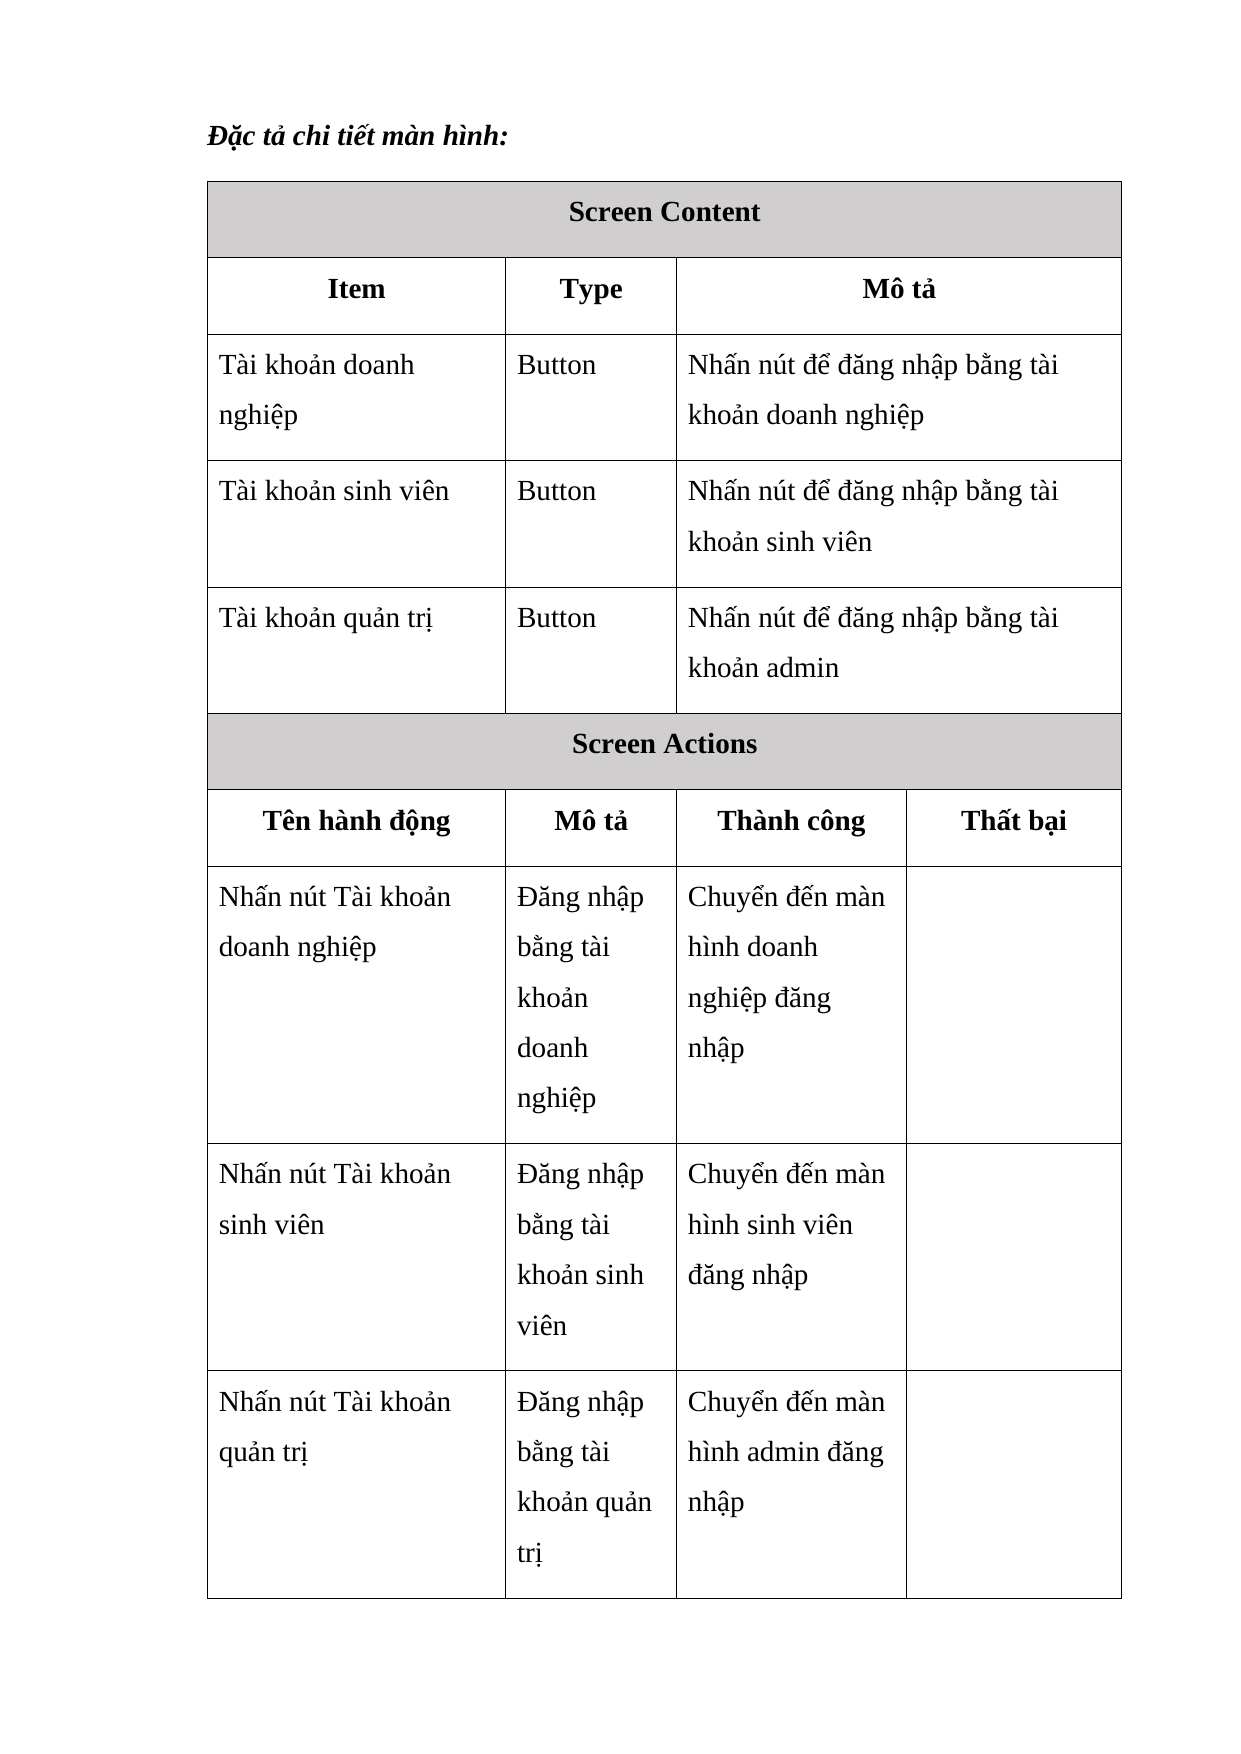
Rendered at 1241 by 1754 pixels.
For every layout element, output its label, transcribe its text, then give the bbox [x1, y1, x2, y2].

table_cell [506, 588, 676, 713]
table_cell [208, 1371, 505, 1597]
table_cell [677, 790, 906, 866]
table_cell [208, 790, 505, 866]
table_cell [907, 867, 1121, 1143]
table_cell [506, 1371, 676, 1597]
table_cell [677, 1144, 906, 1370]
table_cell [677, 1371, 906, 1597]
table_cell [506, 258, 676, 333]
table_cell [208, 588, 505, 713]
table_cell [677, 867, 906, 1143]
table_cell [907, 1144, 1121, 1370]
text Đặc tả chi tiết màn hình: [207, 118, 1122, 152]
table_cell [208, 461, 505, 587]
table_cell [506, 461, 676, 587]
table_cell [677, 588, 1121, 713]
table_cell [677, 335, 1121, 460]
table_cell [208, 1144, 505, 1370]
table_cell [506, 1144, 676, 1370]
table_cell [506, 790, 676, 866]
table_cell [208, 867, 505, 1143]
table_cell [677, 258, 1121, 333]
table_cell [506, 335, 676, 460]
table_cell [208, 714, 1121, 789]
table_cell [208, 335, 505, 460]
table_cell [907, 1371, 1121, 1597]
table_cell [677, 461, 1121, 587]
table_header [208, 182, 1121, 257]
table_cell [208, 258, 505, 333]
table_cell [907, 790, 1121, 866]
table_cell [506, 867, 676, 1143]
